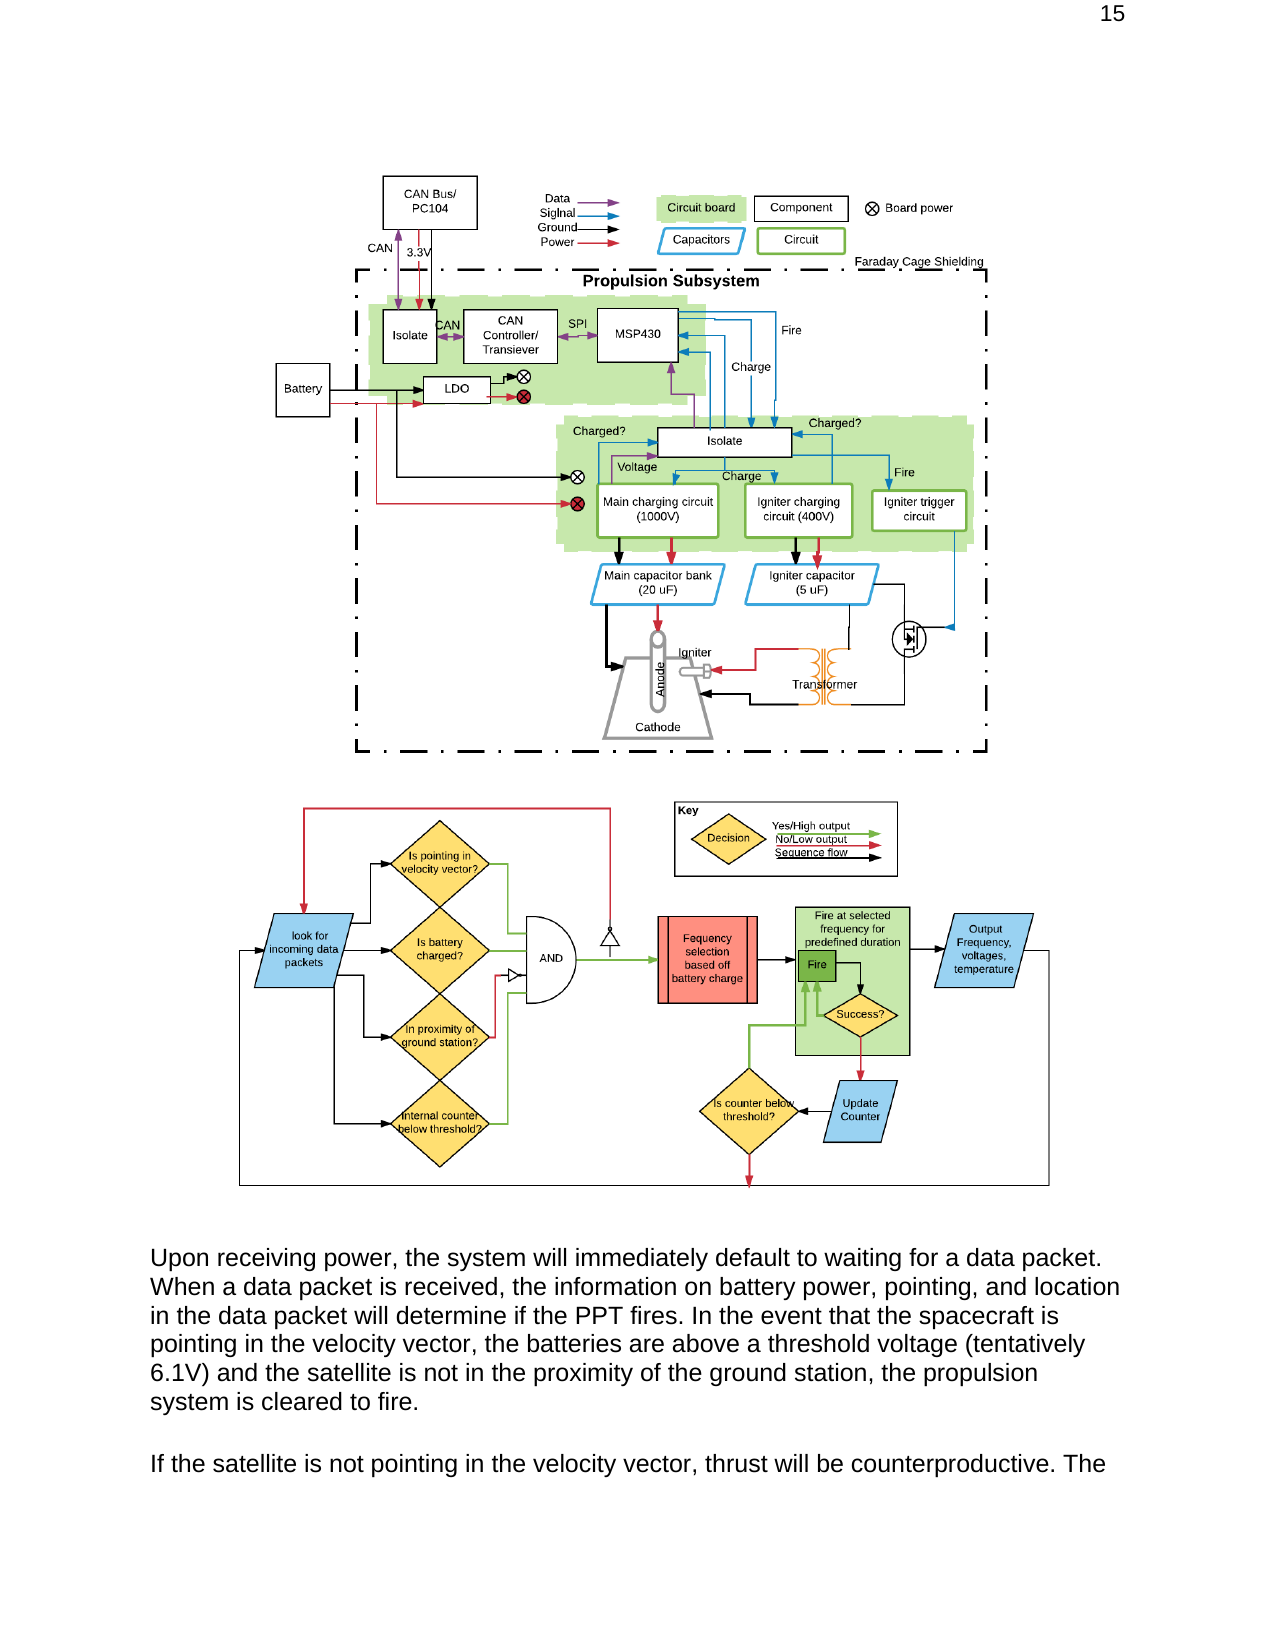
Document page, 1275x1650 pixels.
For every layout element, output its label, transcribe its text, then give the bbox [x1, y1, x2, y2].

picture [217, 150, 1058, 1210]
text Upon receiving power, the system will immediately default to waiting for a data packet. When a data packet is received, the information on battery power, pointing, and location in the data packet will determine if the PPT fires. In the event that the spacecraft is pointing in the velocity vector, the batteries are above a threshold voltage (tentatively 6.1V) and the satellite is not in the proximity of the ground station, the propulsion system is cleared to fire. [150, 1243, 1125, 1416]
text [150, 1449, 1125, 1478]
